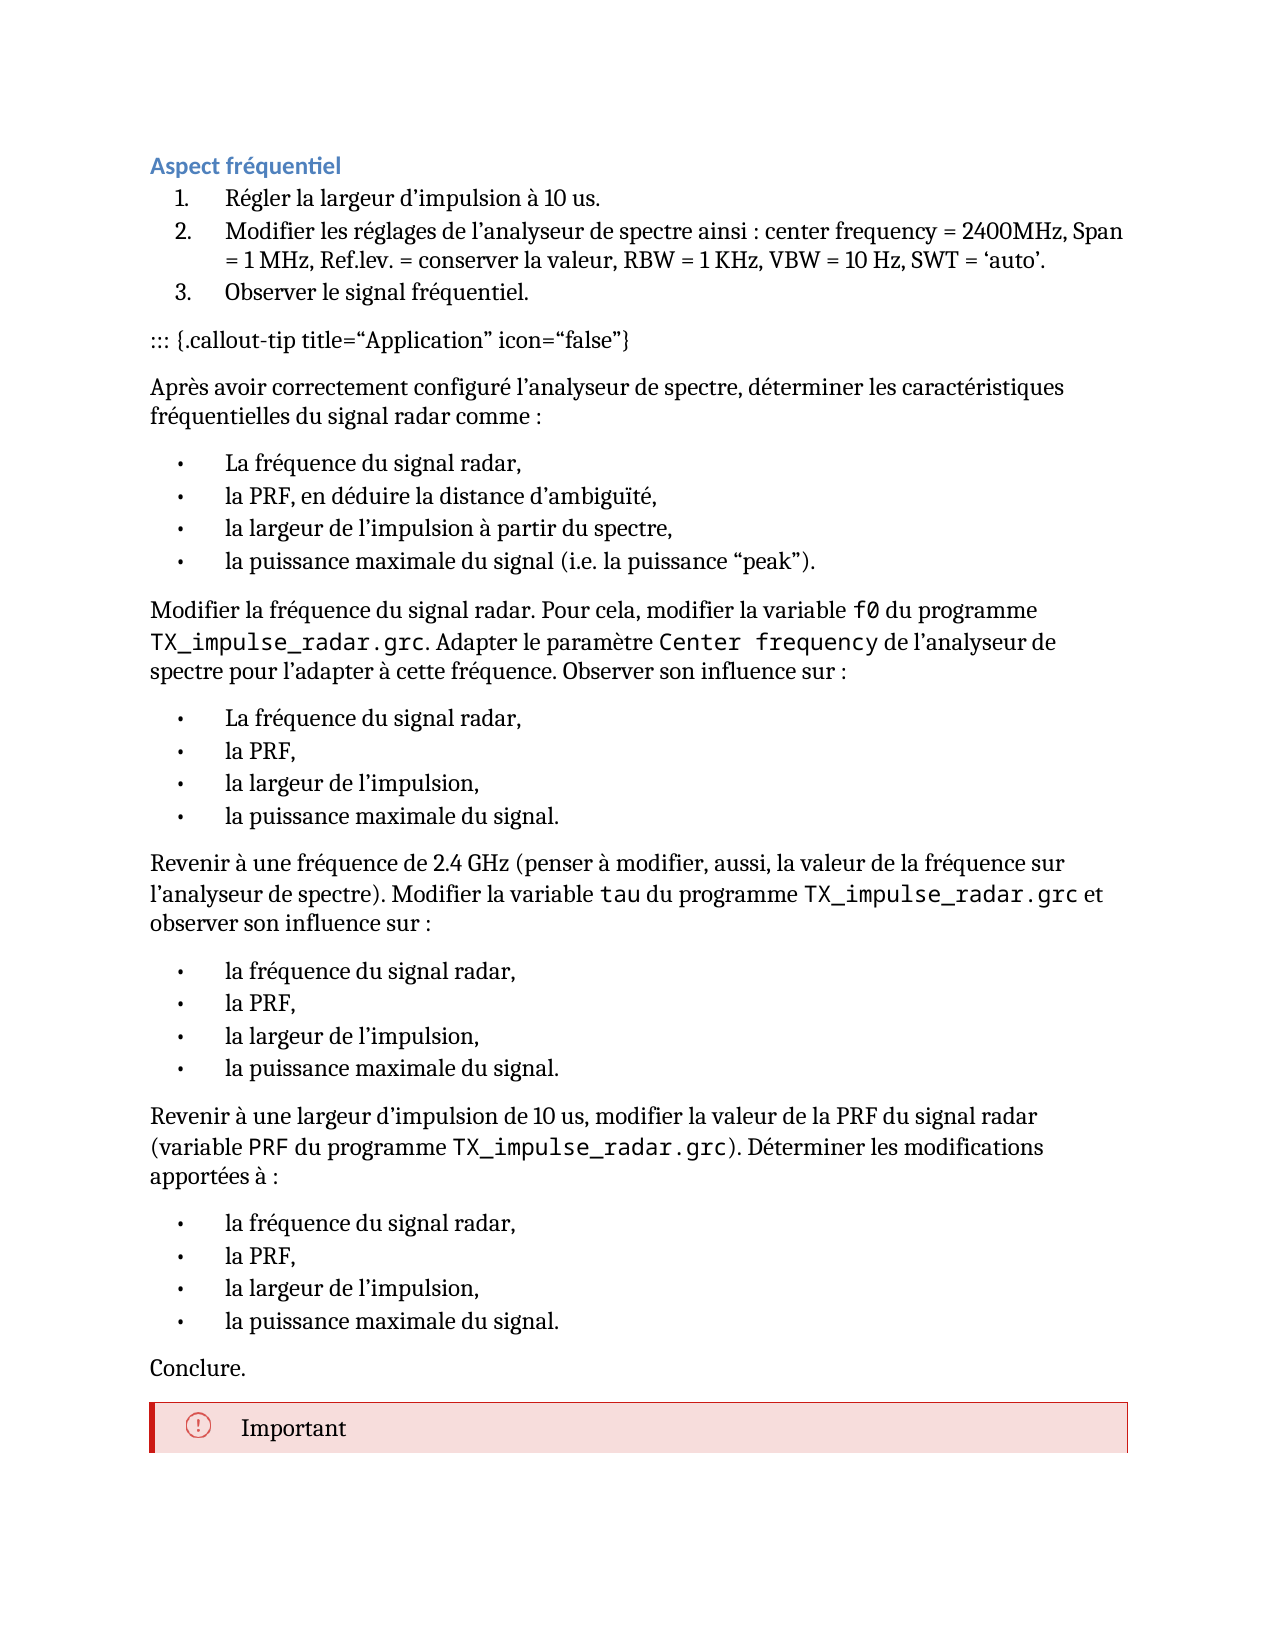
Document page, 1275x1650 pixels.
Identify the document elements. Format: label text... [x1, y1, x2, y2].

list la largeur de l’impulsion, [175, 769, 1125, 798]
list la largeur de l’impulsion, [175, 1022, 1125, 1051]
list La fréquence du signal radar, [175, 704, 1125, 733]
text Après avoir correctement configuré l’analyseur de spectre, déterminer les caractéristiques fréquentielles du signal radar comme : [150, 373, 1125, 431]
text Revenir à une fréquence de 2.4 GHz (penser à modifier, aussi, la valeur de la fréquence sur l’analyseur de spectre). Modifier la variable tau du programme TX_impulse_radar.grc et observer son influence sur : [150, 849, 1125, 938]
list Observer le signal fréquentiel. [175, 278, 1125, 307]
list la largeur de l’impulsion à partir du spectre, [175, 514, 1125, 543]
list la largeur de l’impulsion, [175, 1274, 1125, 1303]
list la PRF, [175, 737, 1125, 766]
text Revenir à une largeur d’impulsion de 10 us, modifier la valeur de la PRF du signal radar (variable PRF du programme TX_impulse_radar.grc). Déterminer les modifications apportées à : [150, 1102, 1125, 1191]
list La fréquence du signal radar, [175, 449, 1125, 478]
list Modifier les réglages de l’analyseur de spectre ainsi : center frequency = 2400MHz, Span = 1 MHz, Ref.lev. = conserver la valeur, RBW = 1 KHz, VBW = 10 Hz, SWT = ‘auto’. [175, 217, 1125, 274]
list la PRF, en déduire la distance d’ambiguïté, [175, 482, 1125, 511]
list la fréquence du signal radar, [175, 1209, 1125, 1238]
list la PRF, [175, 989, 1125, 1018]
list la PRF, [175, 1242, 1125, 1271]
list la puissance maximale du signal. [175, 802, 1125, 831]
text Conclure. [150, 1354, 1125, 1383]
subtitle Aspect fréquentiel [150, 150, 1125, 181]
list Régler la largeur d’impulsion à 10 us. [175, 184, 1125, 213]
list la puissance maximale du signal. [175, 1307, 1125, 1336]
list la puissance maximale du signal (i.e. la puissance “peak”). [175, 547, 1125, 576]
text ::: {.callout-tip title=“Application” icon=“false”} [150, 326, 1125, 354]
text Modifier la fréquence du signal radar. Pour cela, modifier la variable f0 du programme TX_impulse_radar.grc. Adapter le paramètre Center frequency de l’analyseur de spectre pour l’adapter à cette fréquence. Observer son influence sur : [150, 594, 1125, 686]
list la puissance maximale du signal. [175, 1054, 1125, 1083]
list la fréquence du signal radar, [175, 957, 1125, 986]
table_header Important [155, 1403, 1127, 1453]
picture [186, 1412, 211, 1438]
